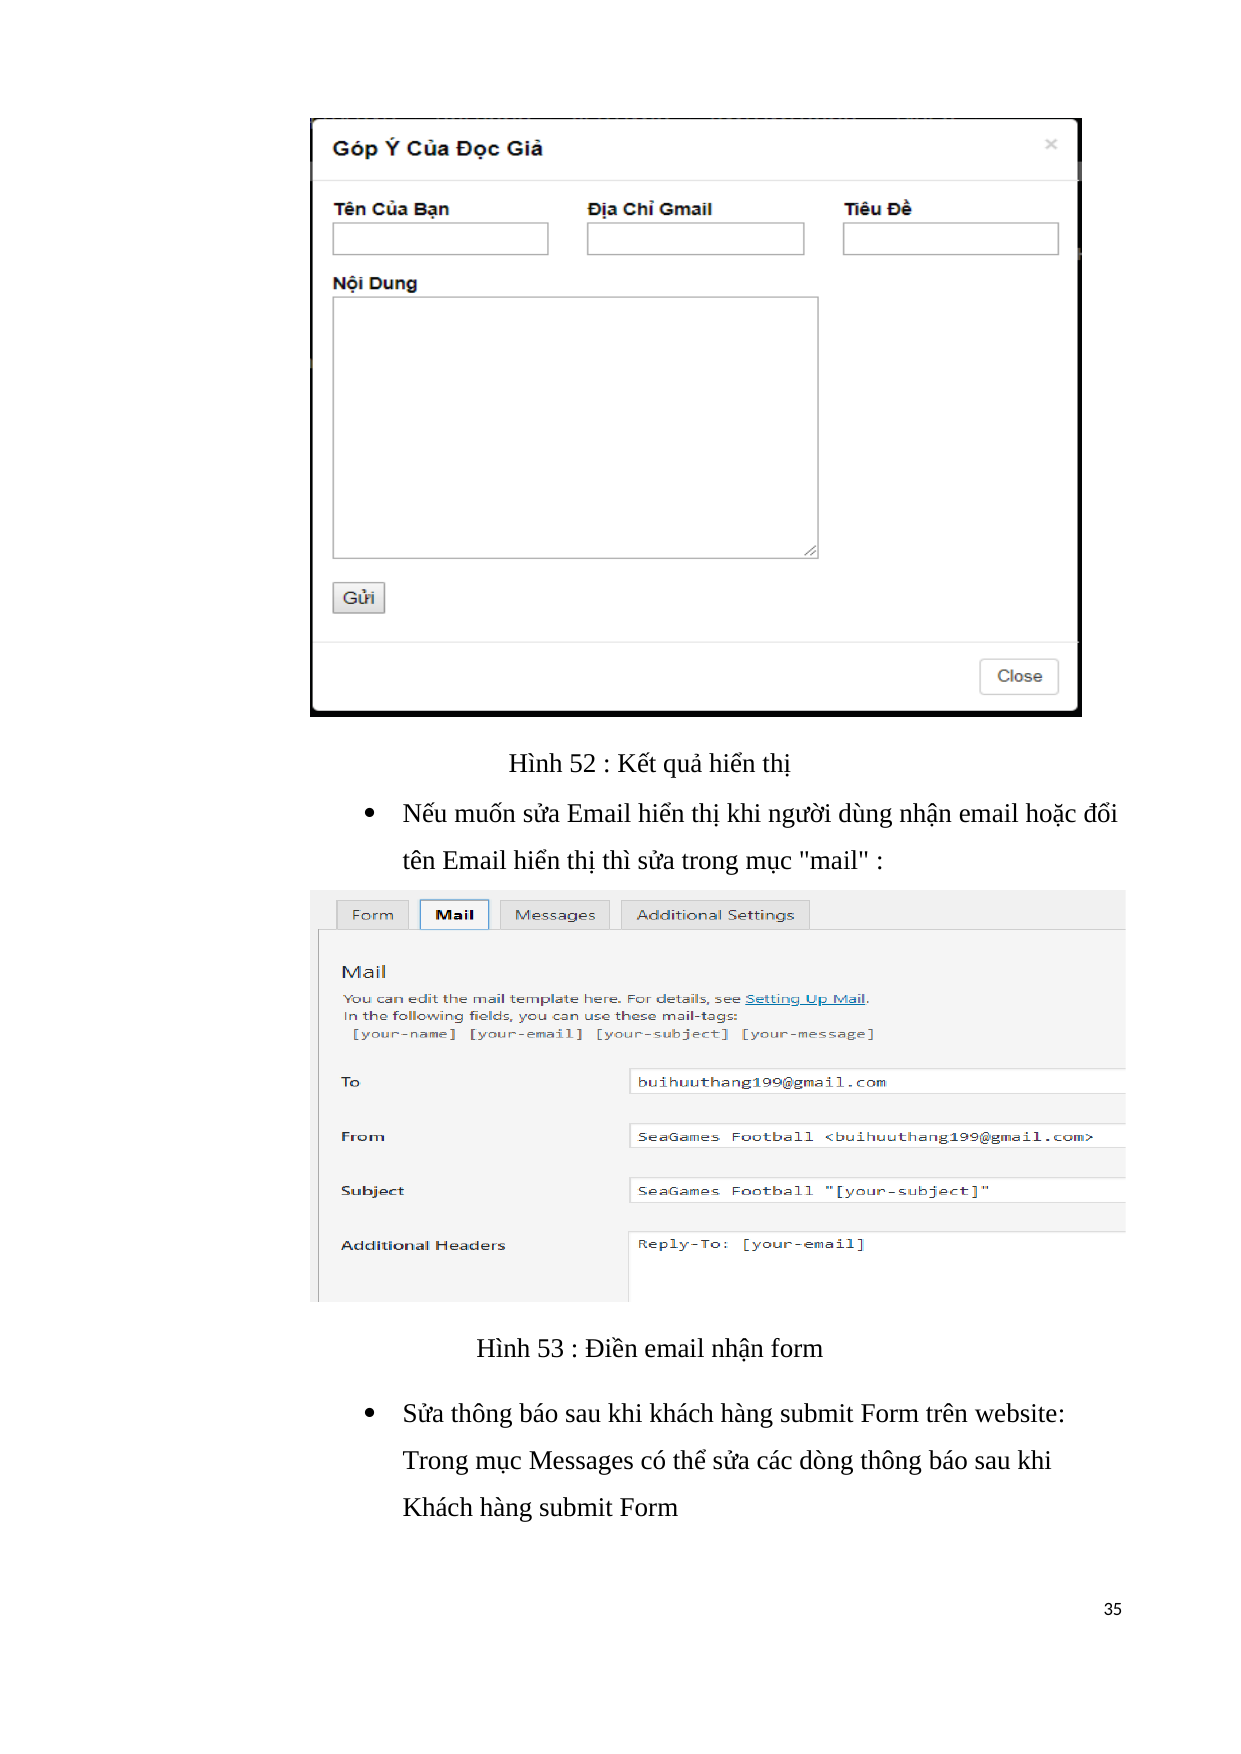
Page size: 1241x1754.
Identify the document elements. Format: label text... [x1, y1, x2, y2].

list Nếu muốn sửa Email hiển thị khi người dùng nhận email hoặc đổi tên Email hiển thị thì sửa trong mục "mail" : [365, 797, 1122, 875]
picture [310, 118, 1082, 717]
text Hình 53 : Điền email nhận form [177, 1332, 1122, 1363]
subtitle Sửa thông báo sau khi khách hàng submit Form trên website: Trong mục Messages có thể sửa các dòng thông báo sau khi Khách hàng submit Form [365, 1397, 1122, 1522]
text Hình 52 : Kết quả hiển thị [177, 747, 1122, 778]
picture [310, 890, 1126, 1302]
